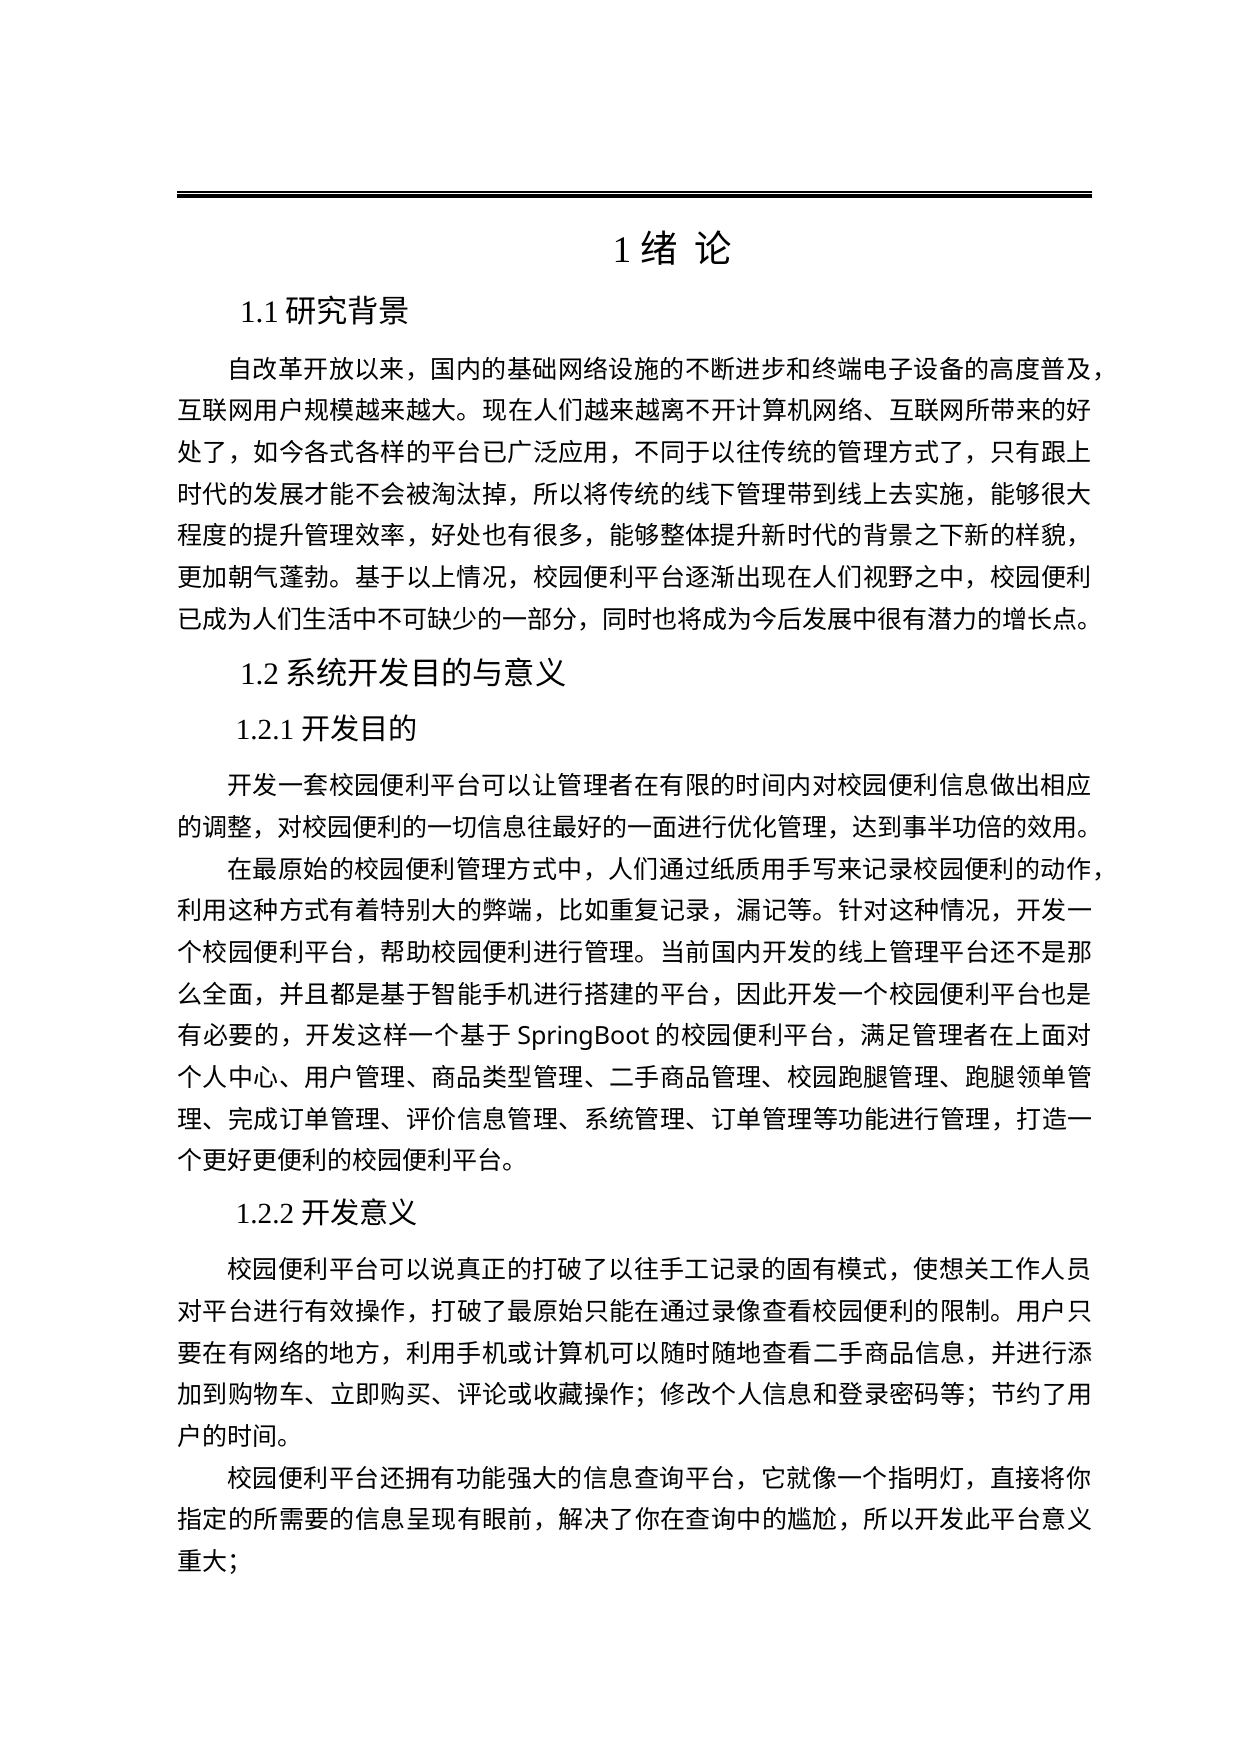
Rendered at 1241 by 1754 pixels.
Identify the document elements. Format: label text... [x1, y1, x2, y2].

text 校园便利平台还拥有功能强大的信息查询平台，它就像一个指明灯，直接将你指定的所需要的信息呈现有眼前，解决了你在查询中的尴尬，所以开发此平台意义重大； [177, 1453, 1092, 1578]
subtitle 1.1研究背景 [177, 286, 1092, 331]
subtitle 1.2.1 开发目的 [177, 706, 1092, 748]
subtitle 1.2系统开发目的与意义 [177, 648, 1092, 693]
text 开发一套校园便利平台可以让管理者在有限的时间内对校园便利信息做出相应的调整，对校园便利的一切信息往最好的一面进行优化管理，达到事半功倍的效用。 [177, 760, 1092, 844]
subtitle 1.2.2 开发意义 [177, 1189, 1092, 1232]
subtitle 1 绪 论 [177, 219, 1092, 273]
text 自改革开放以来，国内的基础网络设施的不断进步和终端电子设备的高度普及，互联网用户规模越来越大。现在人们越来越离不开计算机网络、互联网所带来的好处了，如今各式各样的平台已广泛应用，不同于以往传统的管理方式了，只有跟上时代的发展才能不会被淘汰掉，所以将传统的线下管理带到线上去实施，能够很大程度的提升管理效率，好处也有很多，能够整体提升新时代的背景之下新的样貌，更加朝气蓬勃。基于以上情况，校园便利平台逐渐出现在人们视野之中，校园便利已成为人们生活中不可缺少的一部分，同时也将成为今后发展中很有潜力的增长点。 [177, 344, 1092, 635]
text 在最原始的校园便利管理方式中，人们通过纸质用手写来记录校园便利的动作，利用这种方式有着特别大的弊端，比如重复记录，漏记等。针对这种情况，开发一个校园便利平台，帮助校园便利进行管理。当前国内开发的线上管理平台还不是那么全面，并且都是基于智能手机进行搭建的平台，因此开发一个校园便利平台也是有必要的，开发这样一个基于SpringBoot的校园便利平台，满足管理者在上面对个人中心、用户管理、商品类型管理、二手商品管理、校园跑腿管理、跑腿领单管理、完成订单管理、评价信息管理、系统管理、订单管理等功能进行管理，打造一个更好更便利的校园便利平台。 [177, 844, 1092, 1177]
text 校园便利平台可以说真正的打破了以往手工记录的固有模式，使想关工作人员对平台进行有效操作，打破了最原始只能在通过录像查看校园便利的限制。用户只要在有网络的地方，利用手机或计算机可以随时随地查看二手商品信息，并进行添加到购物车、立即购买、评论或收藏操作；修改个人信息和登录密码等；节约了用户的时间。 [177, 1244, 1092, 1453]
